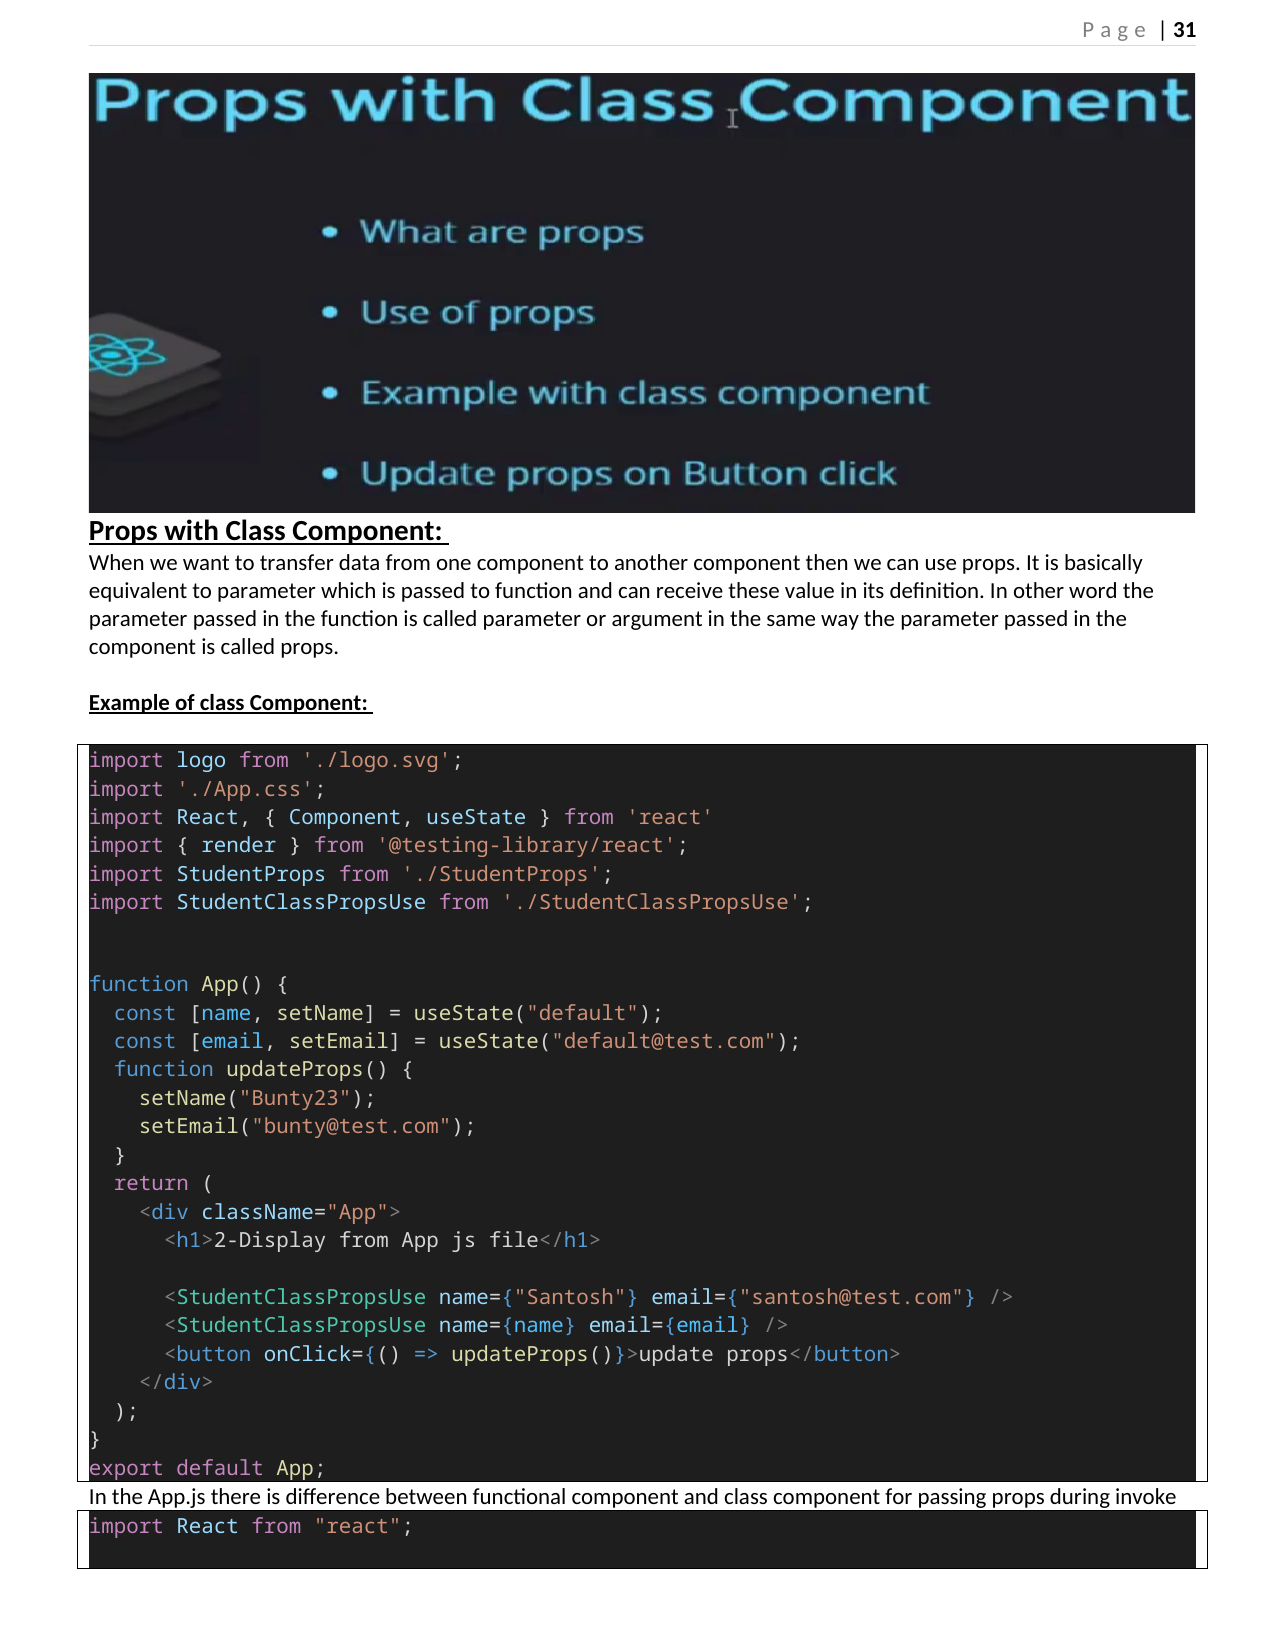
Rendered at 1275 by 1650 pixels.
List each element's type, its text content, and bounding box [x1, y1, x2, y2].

text Example of class Component: [89, 688, 1196, 716]
text In the App.js there is difference between functional component and class component for passing props during invoke [89, 1482, 1196, 1510]
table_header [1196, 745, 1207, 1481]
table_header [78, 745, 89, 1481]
text Props with Class Component: [89, 513, 1196, 548]
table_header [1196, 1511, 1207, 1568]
text When we want to transfer data from one component to another component then we can use props. It is basically equivalent to parameter which is passed to function and can receive these value in its definition. In other word the parameter passed in the function is called parameter or argument in the same way the parameter passed in the component is called props. [89, 548, 1196, 660]
picture [88, 73, 1196, 513]
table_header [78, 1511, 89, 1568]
